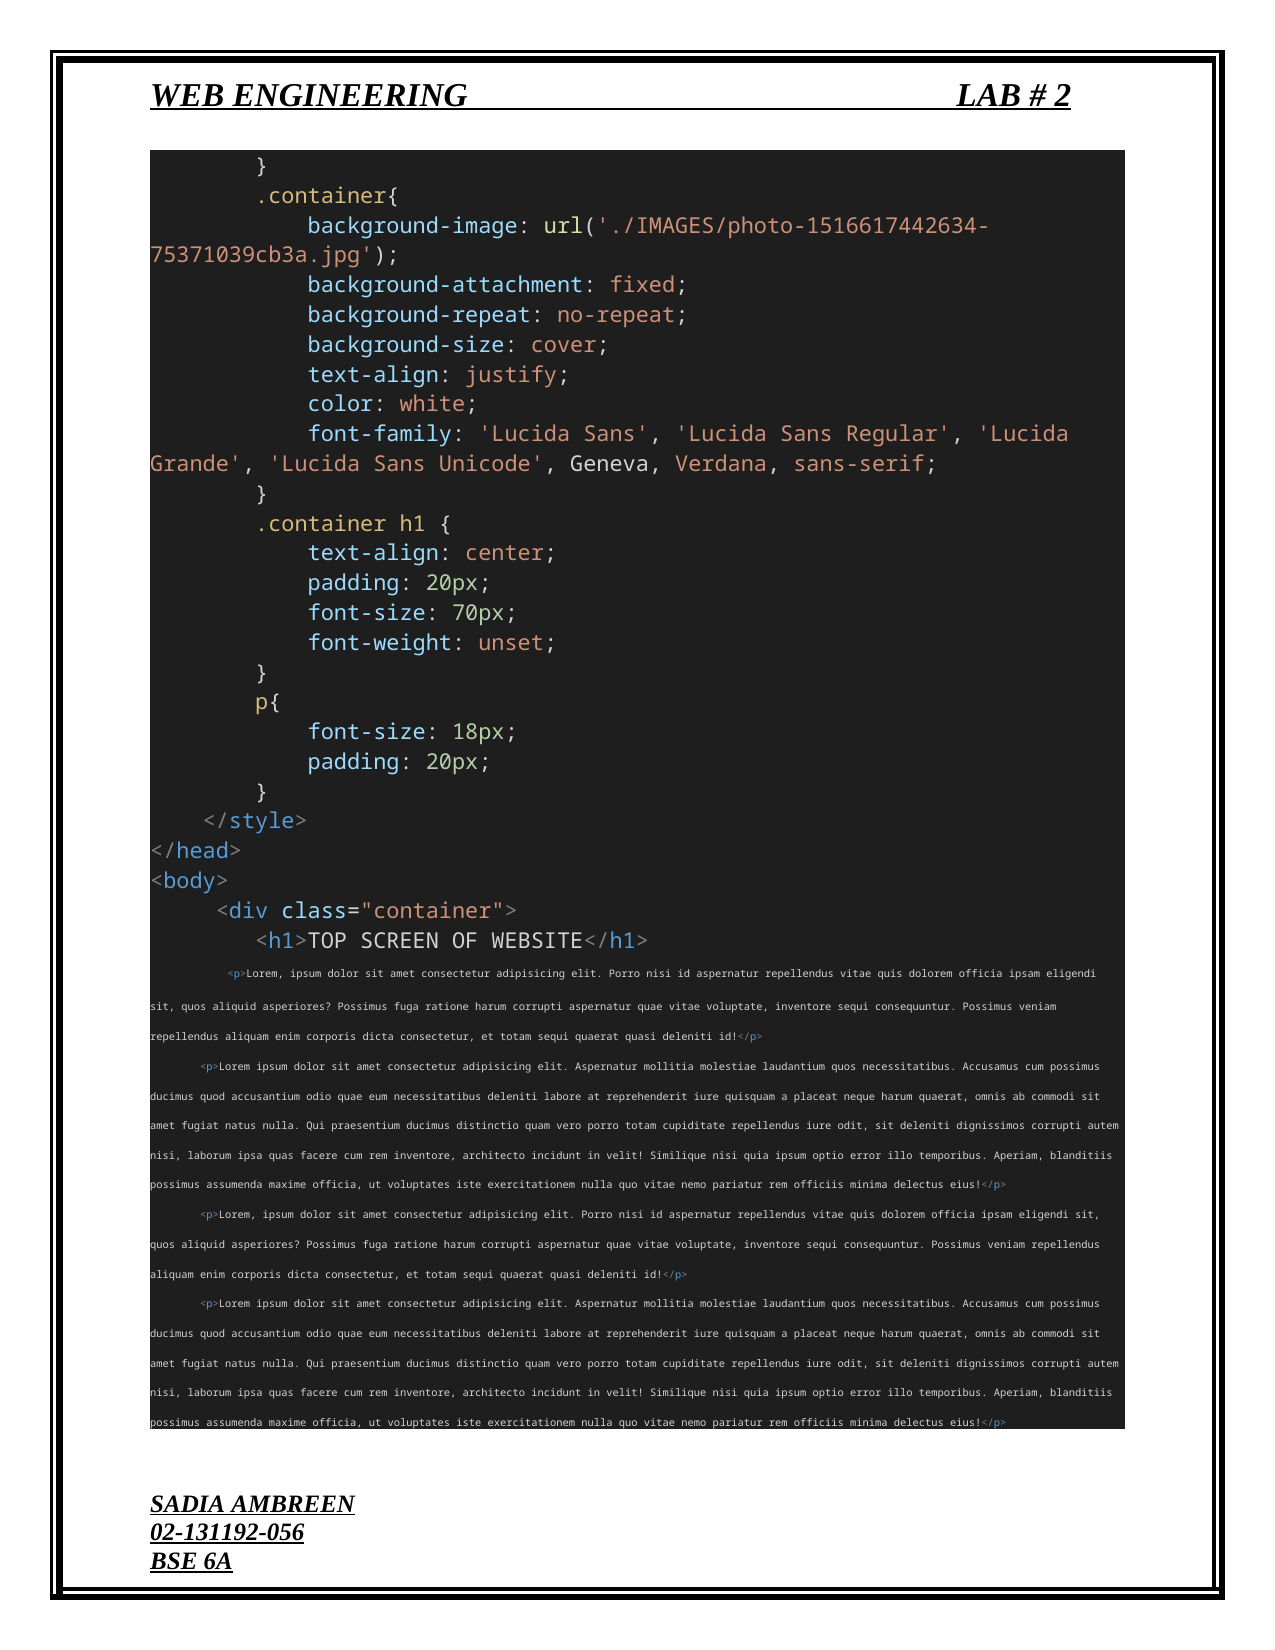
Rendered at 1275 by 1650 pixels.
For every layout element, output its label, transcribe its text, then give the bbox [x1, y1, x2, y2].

text font-size: 70px; [150, 597, 1125, 627]
text <div class="container"> [150, 895, 1125, 924]
text background-attachment: fixed; [150, 269, 1125, 299]
text p{ [150, 686, 1125, 716]
text text-align: center; [150, 537, 1125, 567]
text } [150, 150, 1125, 180]
text } [150, 776, 1125, 805]
text padding: 20px; [150, 567, 1125, 597]
text color: white; [150, 388, 1125, 418]
text .container h1 { [150, 507, 1125, 537]
text font-family: 'Lucida Sans', 'Lucida Sans Regular', 'Lucida Grande', 'Lucida Sans Unicode', Geneva, Verdana, sans-serif; [150, 418, 1125, 478]
text padding: 20px; [150, 746, 1125, 776]
text background-image: url('./IMAGES/photo-1516617442634-75371039cb3a.jpg'); [150, 209, 1125, 269]
text } [150, 656, 1125, 686]
text <body> [150, 865, 1125, 895]
text } [150, 478, 1125, 507]
text </head> [150, 835, 1125, 865]
text .container{ [150, 180, 1125, 209]
text text-align: justify; [150, 358, 1125, 388]
text background-repeat: no-repeat; [150, 299, 1125, 329]
text </style> [150, 805, 1125, 835]
text <h1>TOP SCREEN OF WEBSITE</h1> [150, 924, 1125, 954]
text font-size: 18px; [150, 716, 1125, 746]
text font-weight: unset; [150, 627, 1125, 656]
text background-size: cover; [150, 329, 1125, 358]
